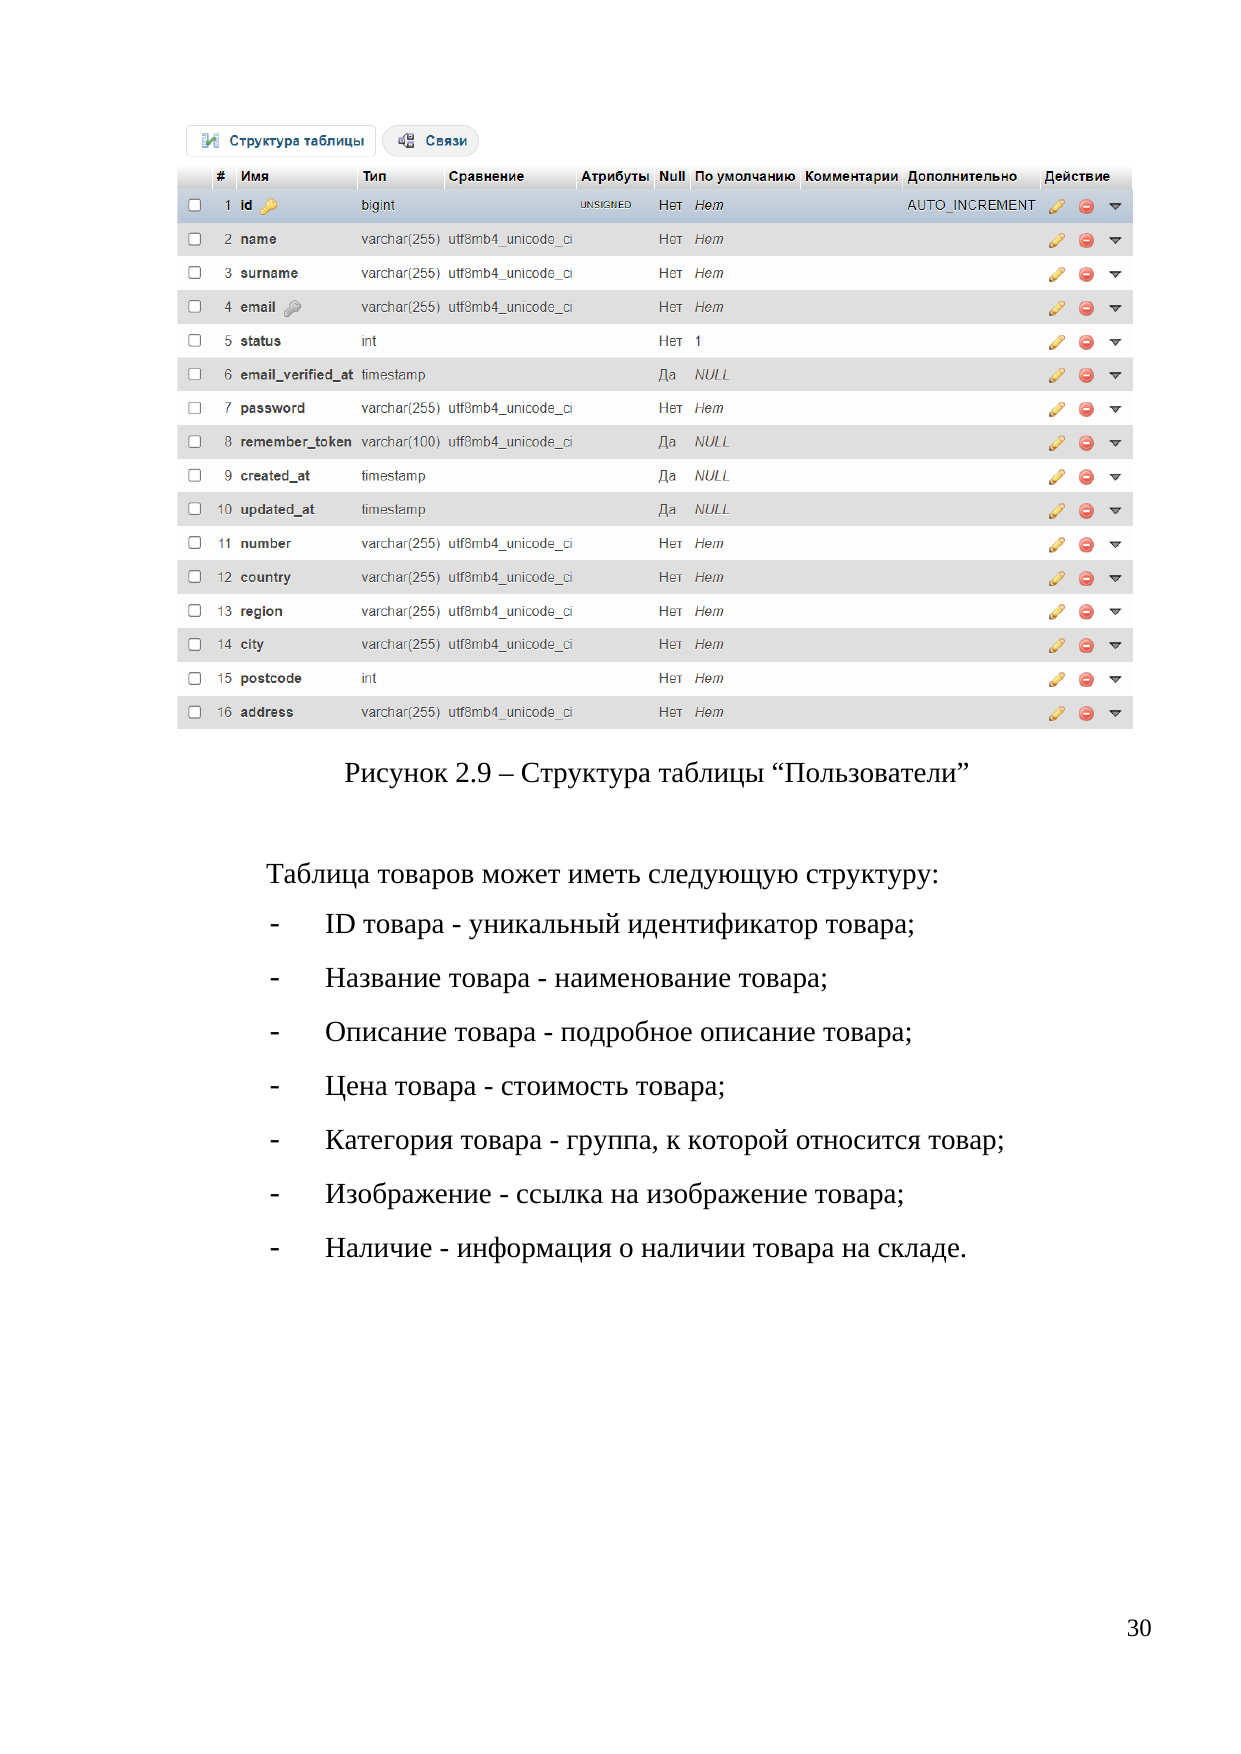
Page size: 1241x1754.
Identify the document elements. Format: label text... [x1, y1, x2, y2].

list Описание товара - подробное описание товара; [177, 1014, 1137, 1050]
list Наличие - информация о наличии товара на складе. [177, 1230, 1137, 1266]
picture [177, 118, 1152, 742]
text Рисунок 2.9 – Структура таблицы “Пользователи” [177, 755, 1137, 789]
list Изображение - ссылка на изображение товара; [177, 1176, 1137, 1212]
text Таблица товаров может иметь следующую структуру: [177, 856, 1152, 889]
list ID товара - уникальный идентификатор товара; [177, 906, 1137, 942]
list Категория товара - группа, к которой относится товар; [177, 1122, 1137, 1158]
list Цена товара - стоимость товара; [177, 1068, 1137, 1104]
list Название товара - наименование товара; [177, 960, 1137, 996]
